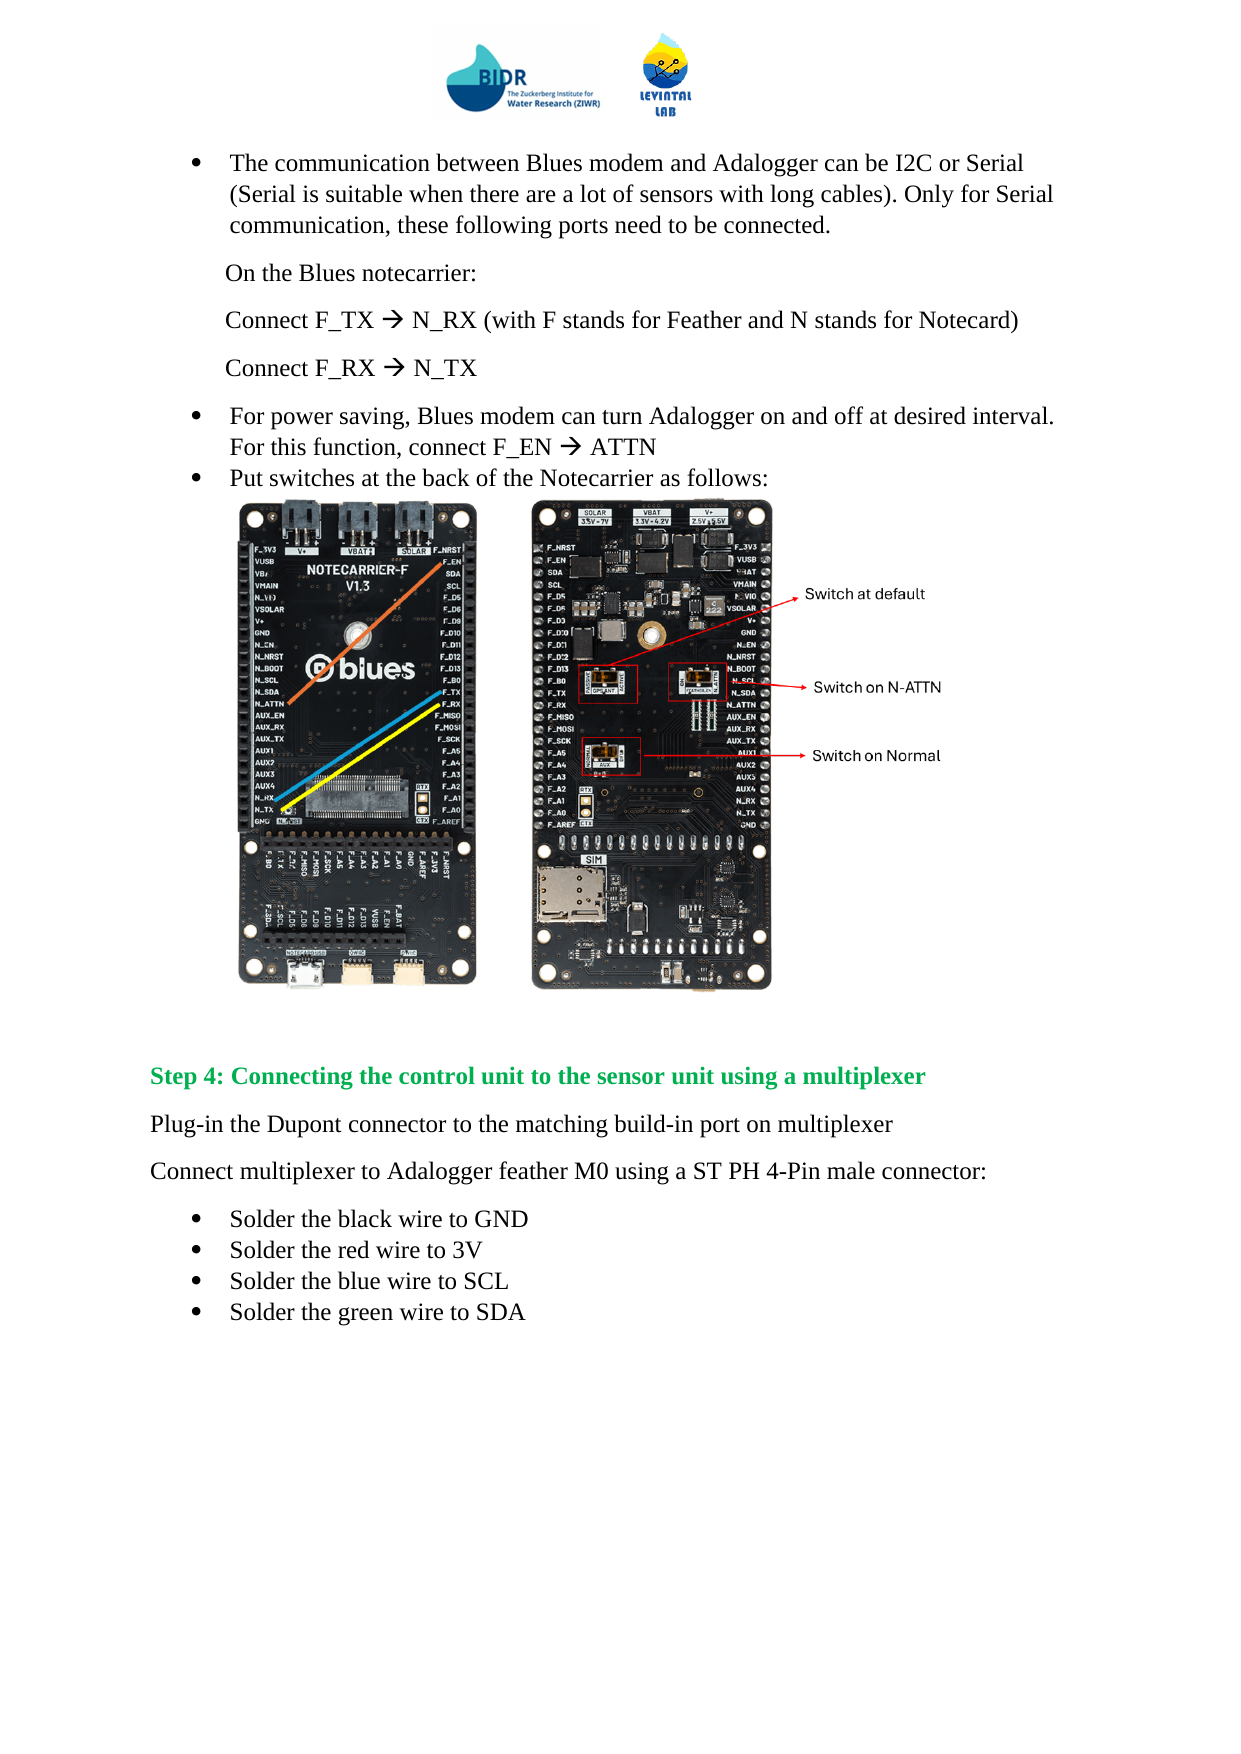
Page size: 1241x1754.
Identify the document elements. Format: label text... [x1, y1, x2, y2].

list Solder the green wire to SDA [192, 1297, 1090, 1326]
picture [433, 21, 605, 119]
list For power saving, Blues modem can turn Adalogger on and off at desired interval. [192, 401, 1090, 429]
list The communication between Blues modem and Adalogger can be I2C or Serial (Serial is suitable when there are a lot of sensors with long cables). Only for Serial communication, these following ports need to be connected. [192, 148, 1090, 239]
text Connect multiplexer to Adalogger feather M0 using a ST PH 4-Pin male connector: [150, 1156, 1090, 1185]
text Plug-in the Dupont connector to the matching build-in port on multiplexer [150, 1109, 1090, 1137]
text Connect F_TX N_RX (with F stands for Feather and N stands for Notecard) [225, 305, 1090, 334]
text Step 4: Connecting the control unit to the sensor unit using a multiplexer [150, 1061, 1090, 1090]
list Solder the red wire to 3V [192, 1235, 1090, 1264]
text Connect F_RX N_TX [225, 353, 1090, 382]
list Solder the black wire to GND [192, 1204, 1090, 1233]
list For this function, connect F_EN ATTN [229, 432, 1090, 461]
picture [229, 493, 952, 995]
list Solder the blue wire to SCL [192, 1266, 1090, 1295]
list Put switches at the back of the Notecarrier as follows: [192, 463, 1090, 492]
text On the Blues notecarrier: [225, 258, 1090, 286]
picture [632, 31, 698, 119]
